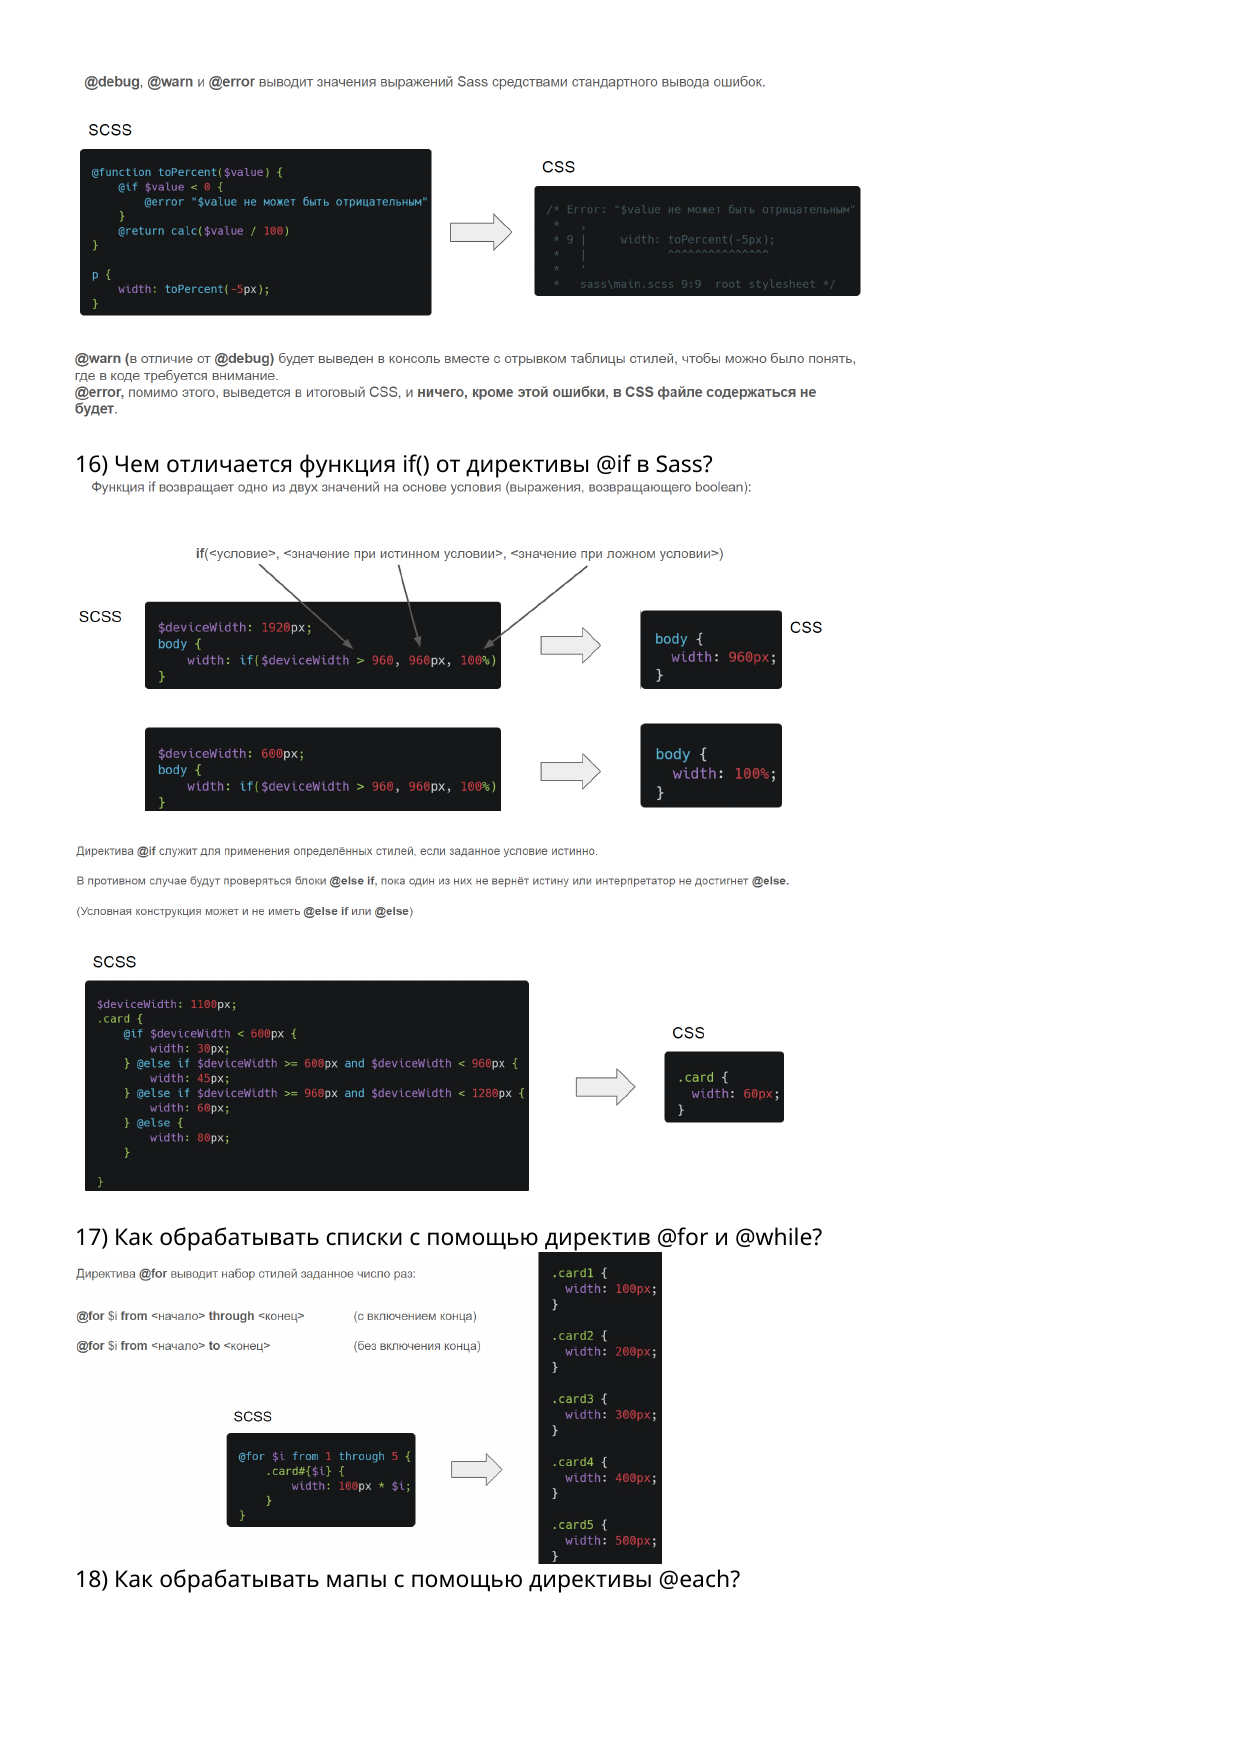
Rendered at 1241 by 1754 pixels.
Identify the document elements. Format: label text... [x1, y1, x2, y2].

picture [75, 842, 792, 1191]
picture [75, 479, 827, 811]
picture [75, 1252, 664, 1564]
text 18) Как обрабатывать мапы с помощью директивы @each? [75, 1563, 1165, 1594]
text 17) Как обрабатывать списки с помощью директив @for и @while? [75, 1221, 1165, 1253]
picture [75, 75, 865, 418]
text 16) Чем отличается функция if() от директивы @if в Sass? [75, 448, 1165, 480]
